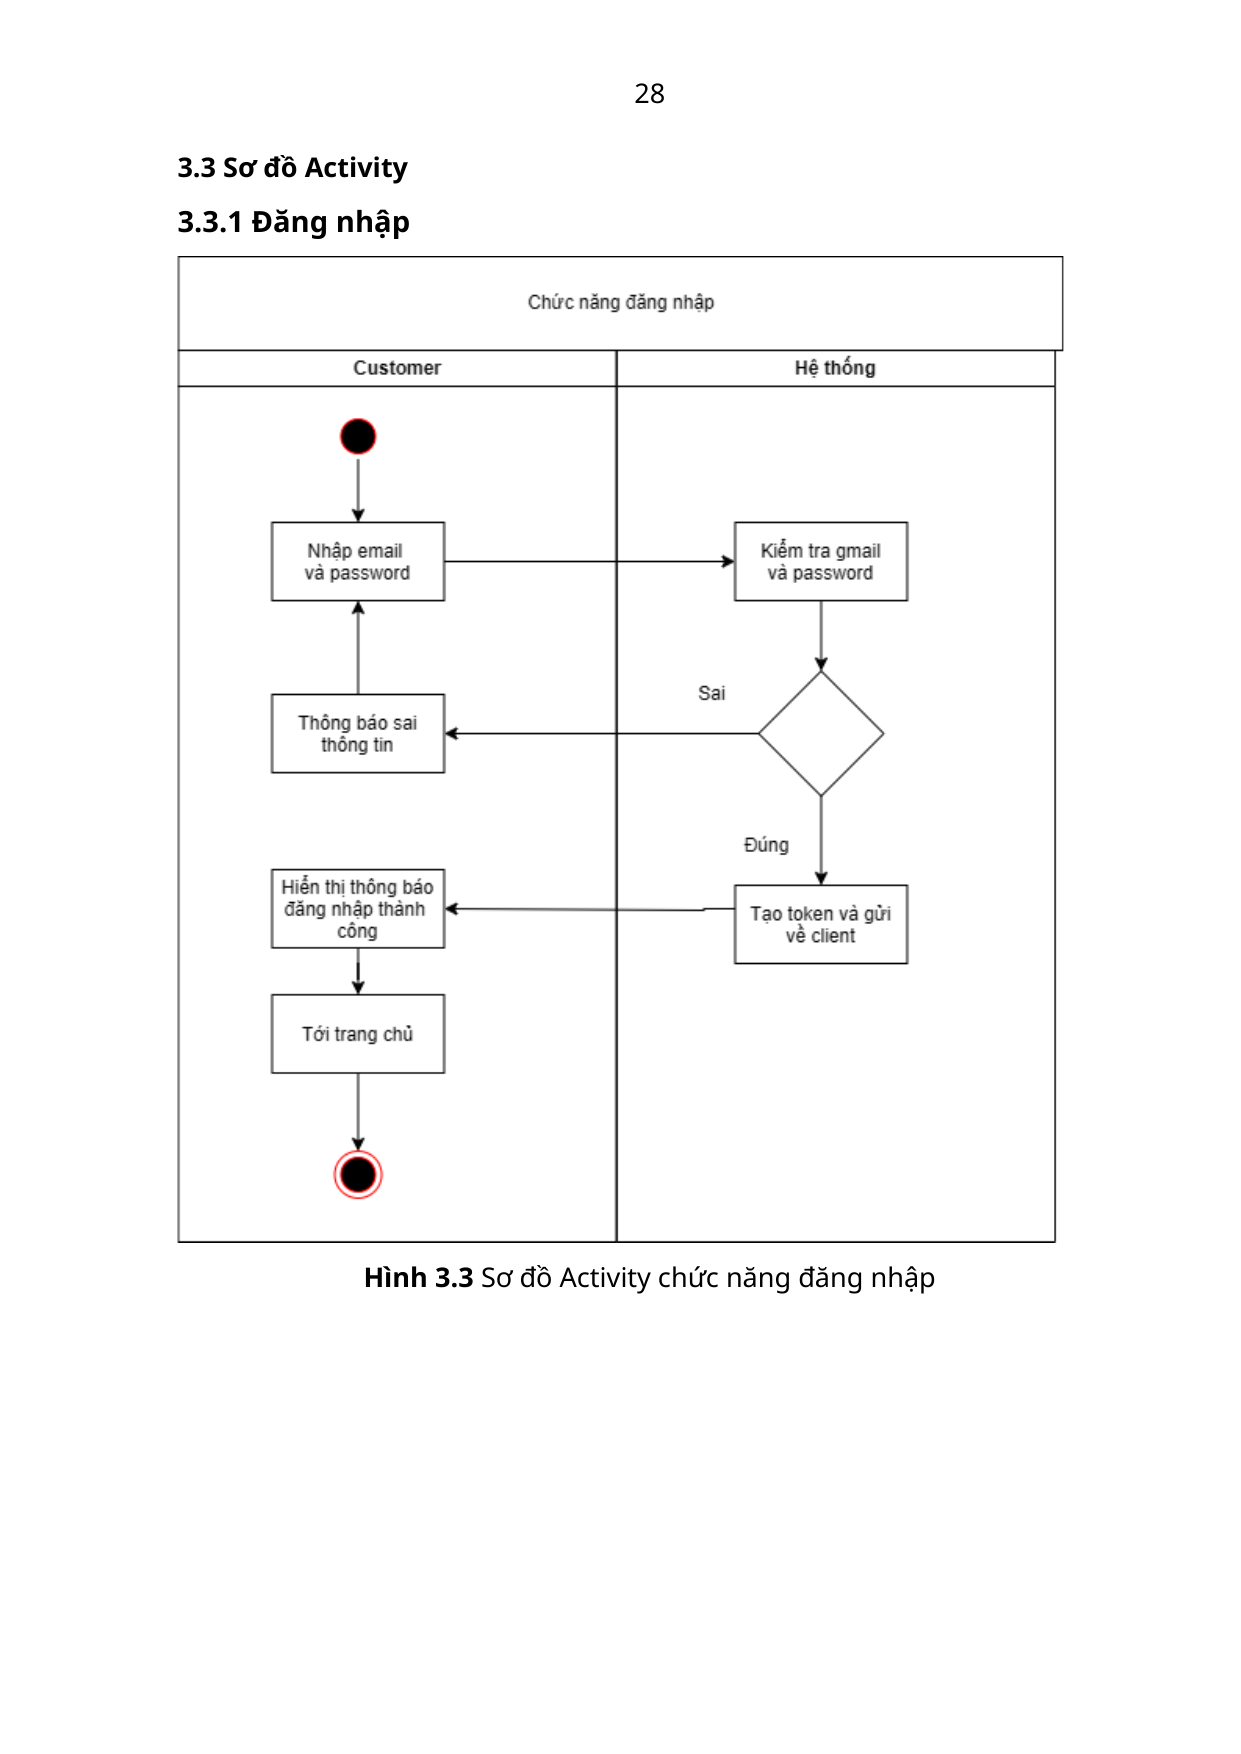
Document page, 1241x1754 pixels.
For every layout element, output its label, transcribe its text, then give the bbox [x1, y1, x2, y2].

subtitle 3.3.1 Đăng nhập [177, 201, 1122, 241]
text Hình 3.3 Sơ đồ Activity chức năng đăng nhập [177, 1258, 1122, 1295]
subtitle 3.3 Sơ đồ Activity [177, 149, 1122, 186]
picture [177, 256, 1064, 1243]
